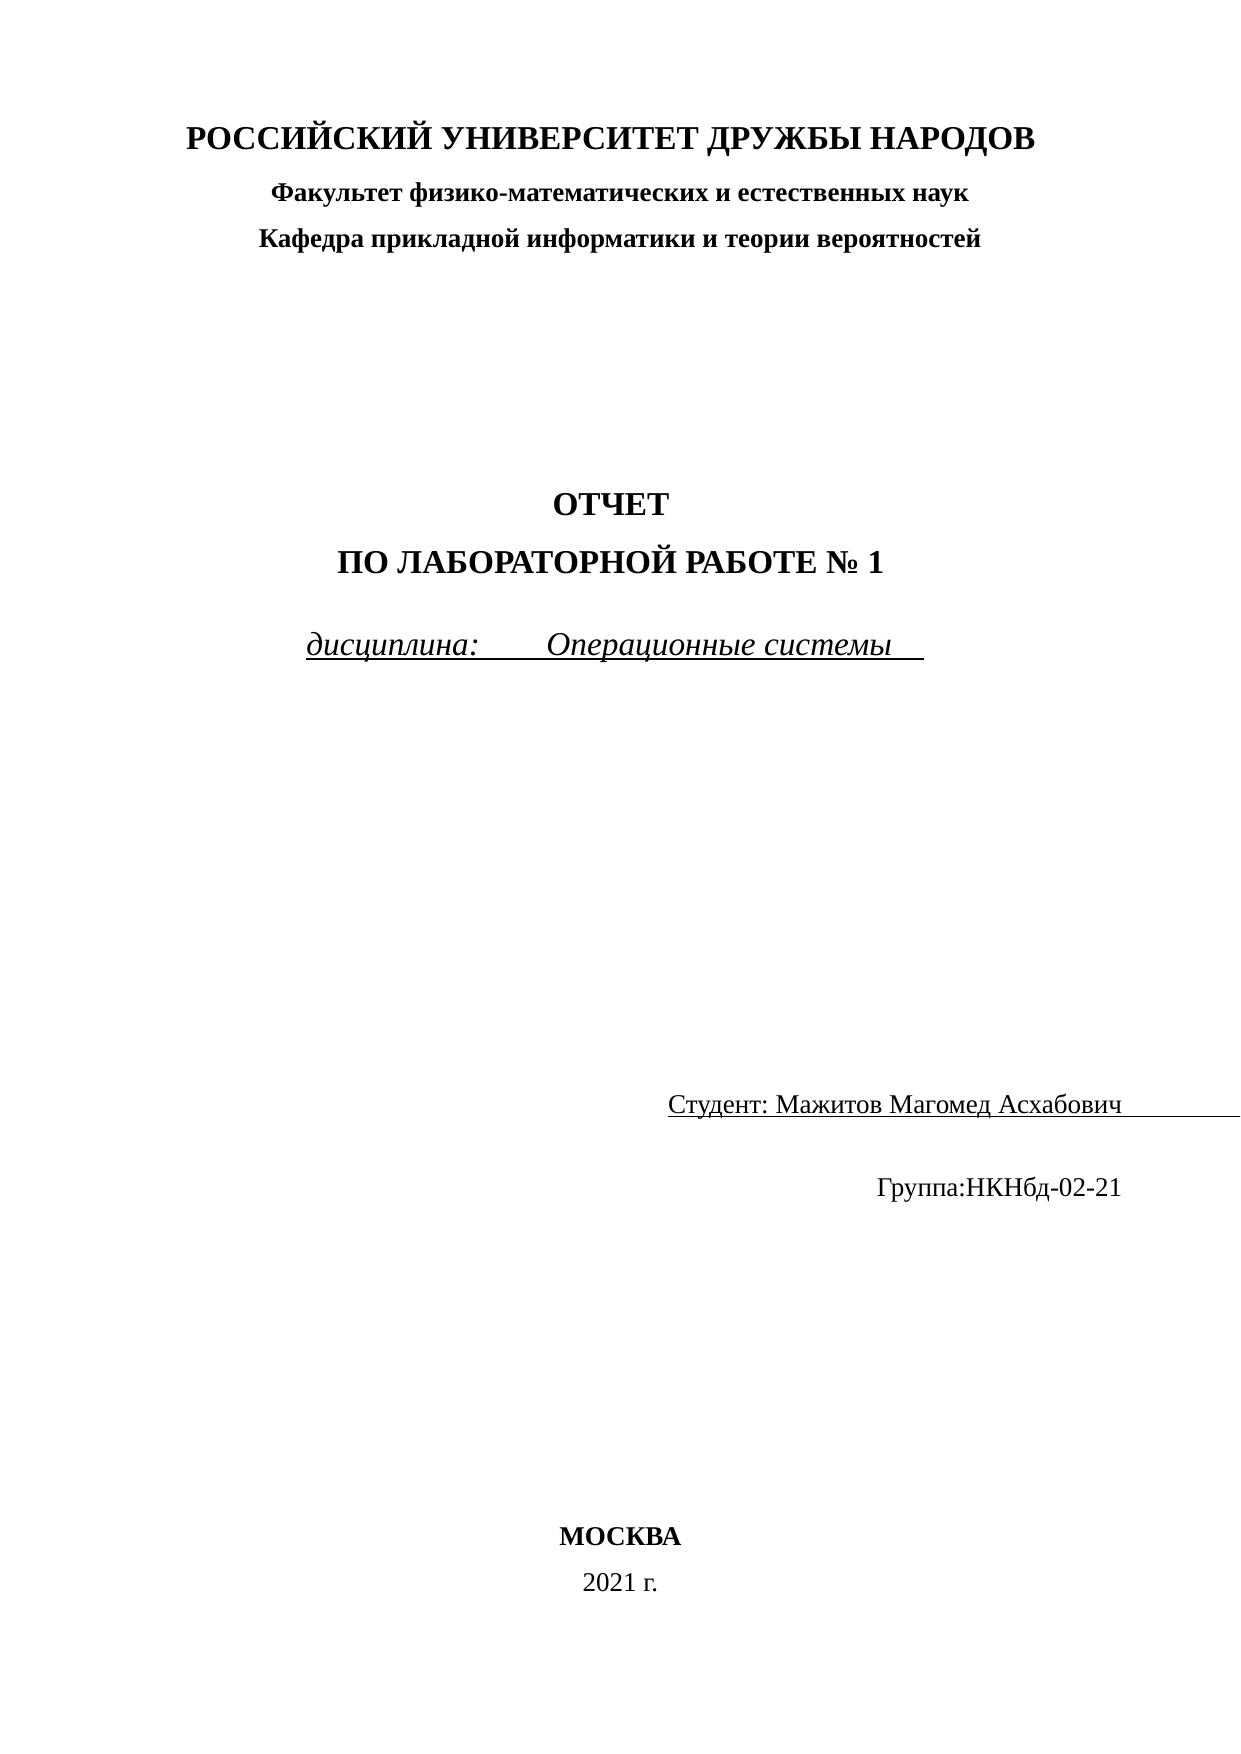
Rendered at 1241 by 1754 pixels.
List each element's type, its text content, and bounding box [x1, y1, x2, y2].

text 2021 г. [118, 1566, 1122, 1597]
text РОССИЙСКИЙ УНИВЕРСИТЕТ ДРУЖБЫ НАРОДОВ [99, 118, 1122, 156]
text ОТЧЕТ [99, 484, 1122, 523]
text по лабораторной работе № 1 [99, 542, 1122, 580]
text Студент: Мажитов Магомед Асхабович [118, 1088, 1122, 1119]
text Группа:НКНбд-02-21 [118, 1171, 1122, 1202]
text МОСКВА [118, 1519, 1122, 1551]
text дисциплина: Операционные системы [99, 624, 1122, 663]
text Кафедра прикладной информатики и теории вероятностей [118, 222, 1122, 253]
text Факультет физико-математических и естественных наук [118, 176, 1122, 207]
